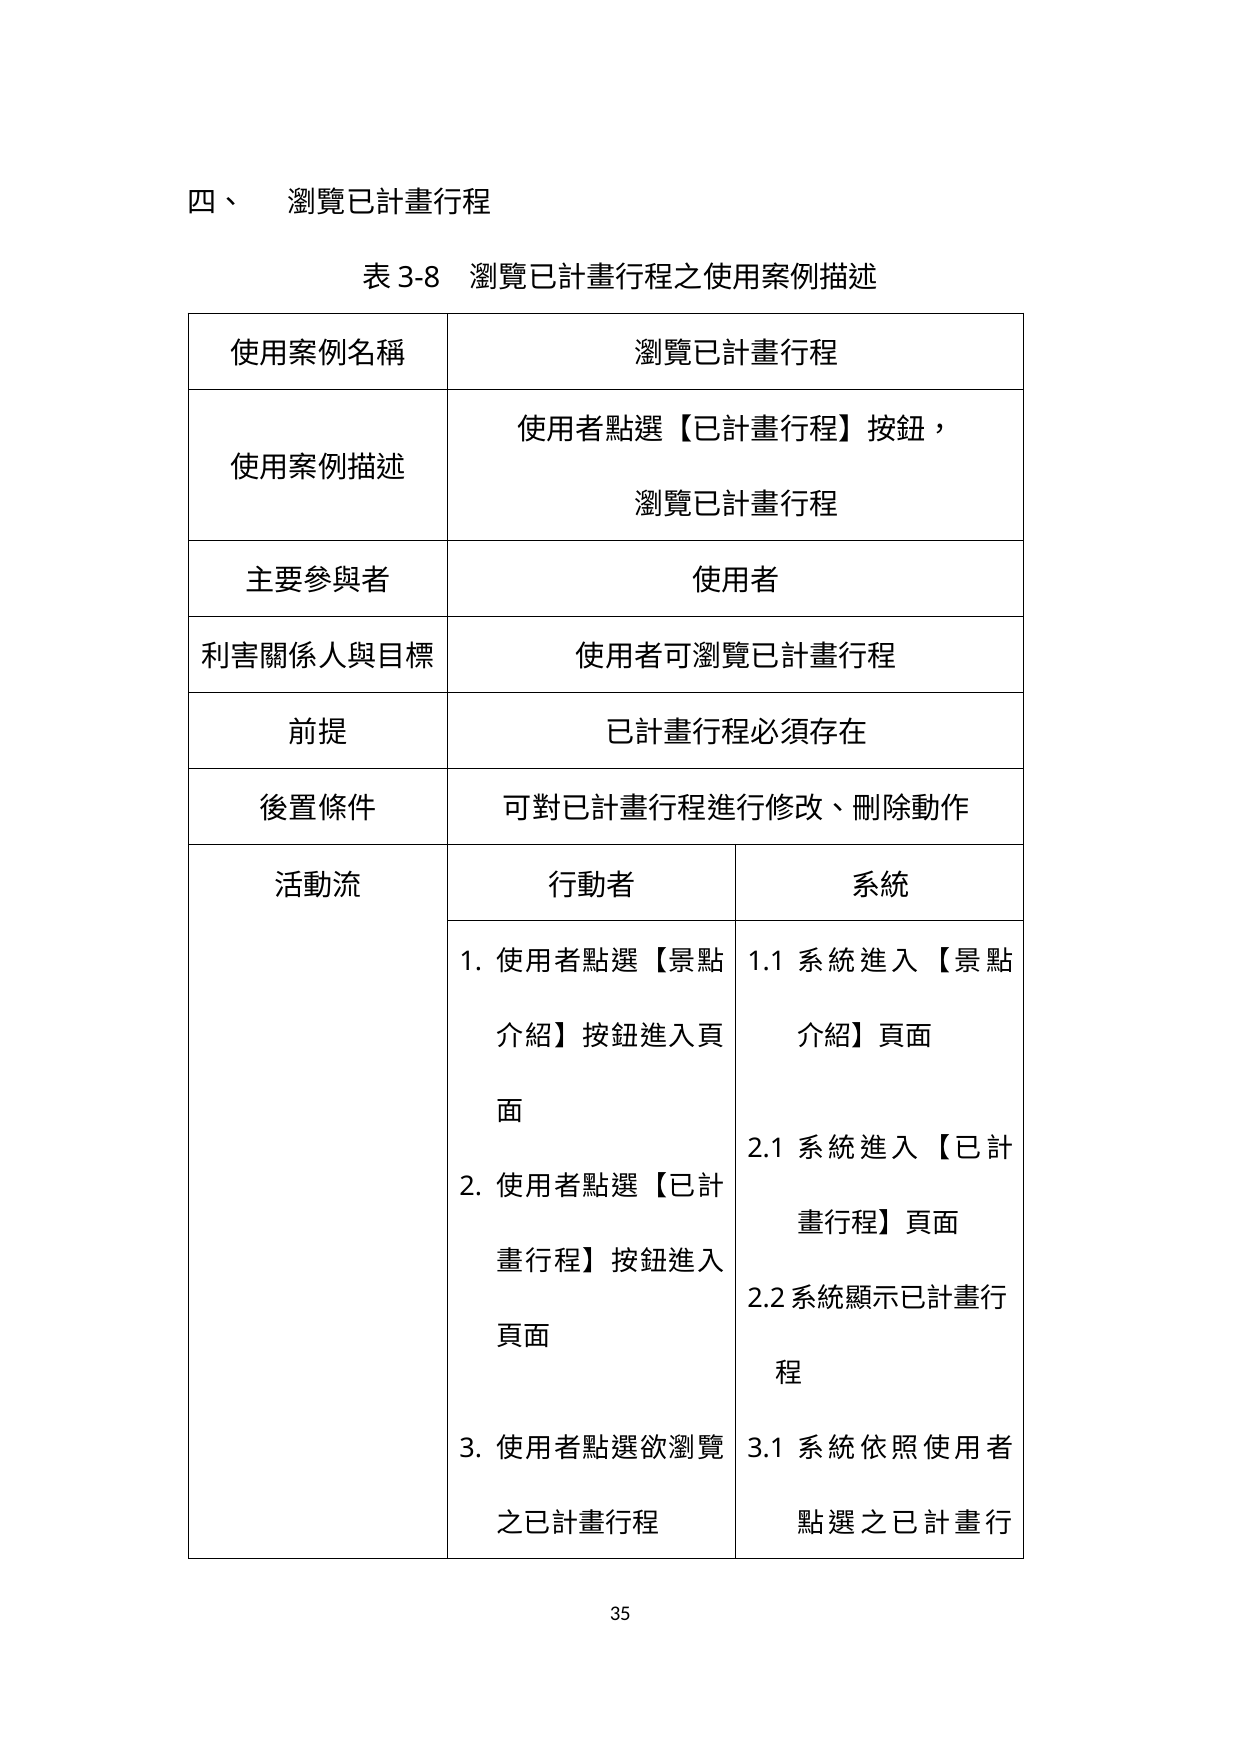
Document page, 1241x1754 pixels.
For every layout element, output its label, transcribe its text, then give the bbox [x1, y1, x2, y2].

table_cell 系統 [736, 845, 1023, 920]
table_cell 已計畫行程必須存在 [448, 693, 1023, 768]
table_cell 後置條件 [189, 769, 447, 844]
table_header 使用案例名稱 [189, 314, 447, 388]
table_cell 使用者可瀏覽已計畫行程 [448, 617, 1023, 692]
table_cell 前提 [189, 693, 447, 768]
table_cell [736, 921, 1023, 1558]
table_cell 使用者 [448, 541, 1023, 616]
list 瀏覽已計畫行程 [187, 162, 1053, 237]
table_cell 使用案例描述 [189, 390, 447, 539]
table_header 瀏覽已計畫行程 [448, 314, 1023, 388]
table_cell 利害關係人與目標 [189, 617, 447, 692]
text 表3-8 瀏覽已計畫行程之使用案例描述 [187, 237, 1053, 312]
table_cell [448, 921, 735, 1558]
table_cell 可對已計畫行程進行修改、刪除動作 [448, 769, 1023, 844]
table_cell 活動流 [189, 845, 447, 1558]
table_cell 使用者點選【已計畫行程】按鈕， 瀏覽已計畫行程 [448, 390, 1023, 539]
table_cell 主要參與者 [189, 541, 447, 616]
table_cell 行動者 [448, 845, 735, 920]
